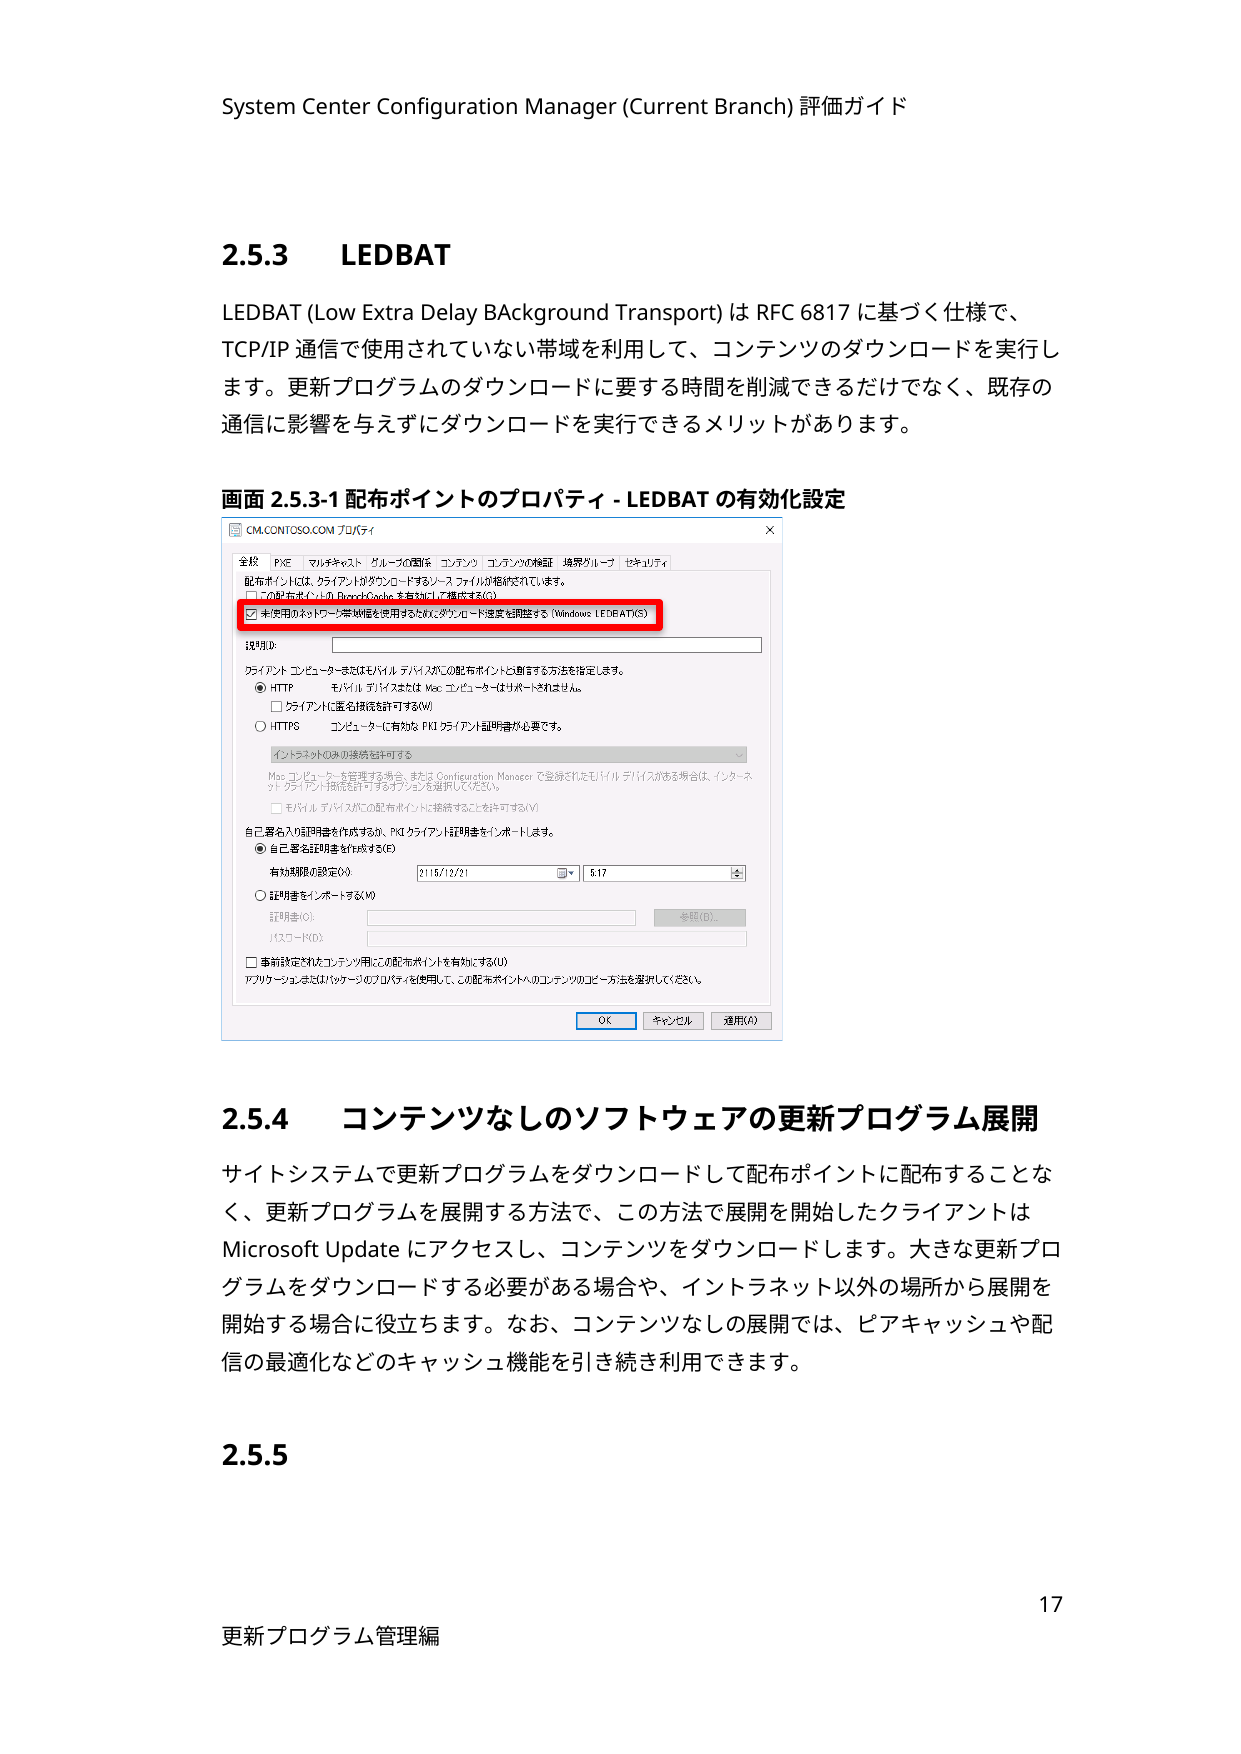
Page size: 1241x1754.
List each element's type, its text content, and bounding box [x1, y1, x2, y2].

subtitle コンテンツなしのソフトウェアの更新プログラム展開 [222, 1079, 1063, 1154]
subtitle LEDBAT [222, 217, 1063, 292]
text LEDBAT (Low Extra Delay BAckground Transport) は RFC 6817 に基づく仕様で、TCP/IP 通信で使用されていない帯域を利用して、コンテンツのダウンロードを実行します。更新プログラムのダウンロードに要する時間を削減できるだけでなく、既存の通信に影響を与えずにダウンロードを実行できるメリットがあります。 [222, 292, 1063, 442]
picture [221, 517, 783, 1041]
text サイトシステムで更新プログラムをダウンロードして配布ポイントに配布することなく、更新プログラムを展開する方法で、この方法で展開を開始したクライアントは Microsoft Update にアクセスし、コンテンツをダウンロードします。大きな更新プログラムをダウンロードする必要がある場合や、イントラネット以外の場所から展開を開始する場合に役立ちます。なお、コンテンツなしの展開では、ピアキャッシュや配信の最適化などのキャッシュ機能を引き続き利用できます。 [222, 1154, 1063, 1379]
text 画面 2.5.3-1 配布ポイントのプロパティ - LEDBAT の有効化設定 [222, 479, 1063, 517]
